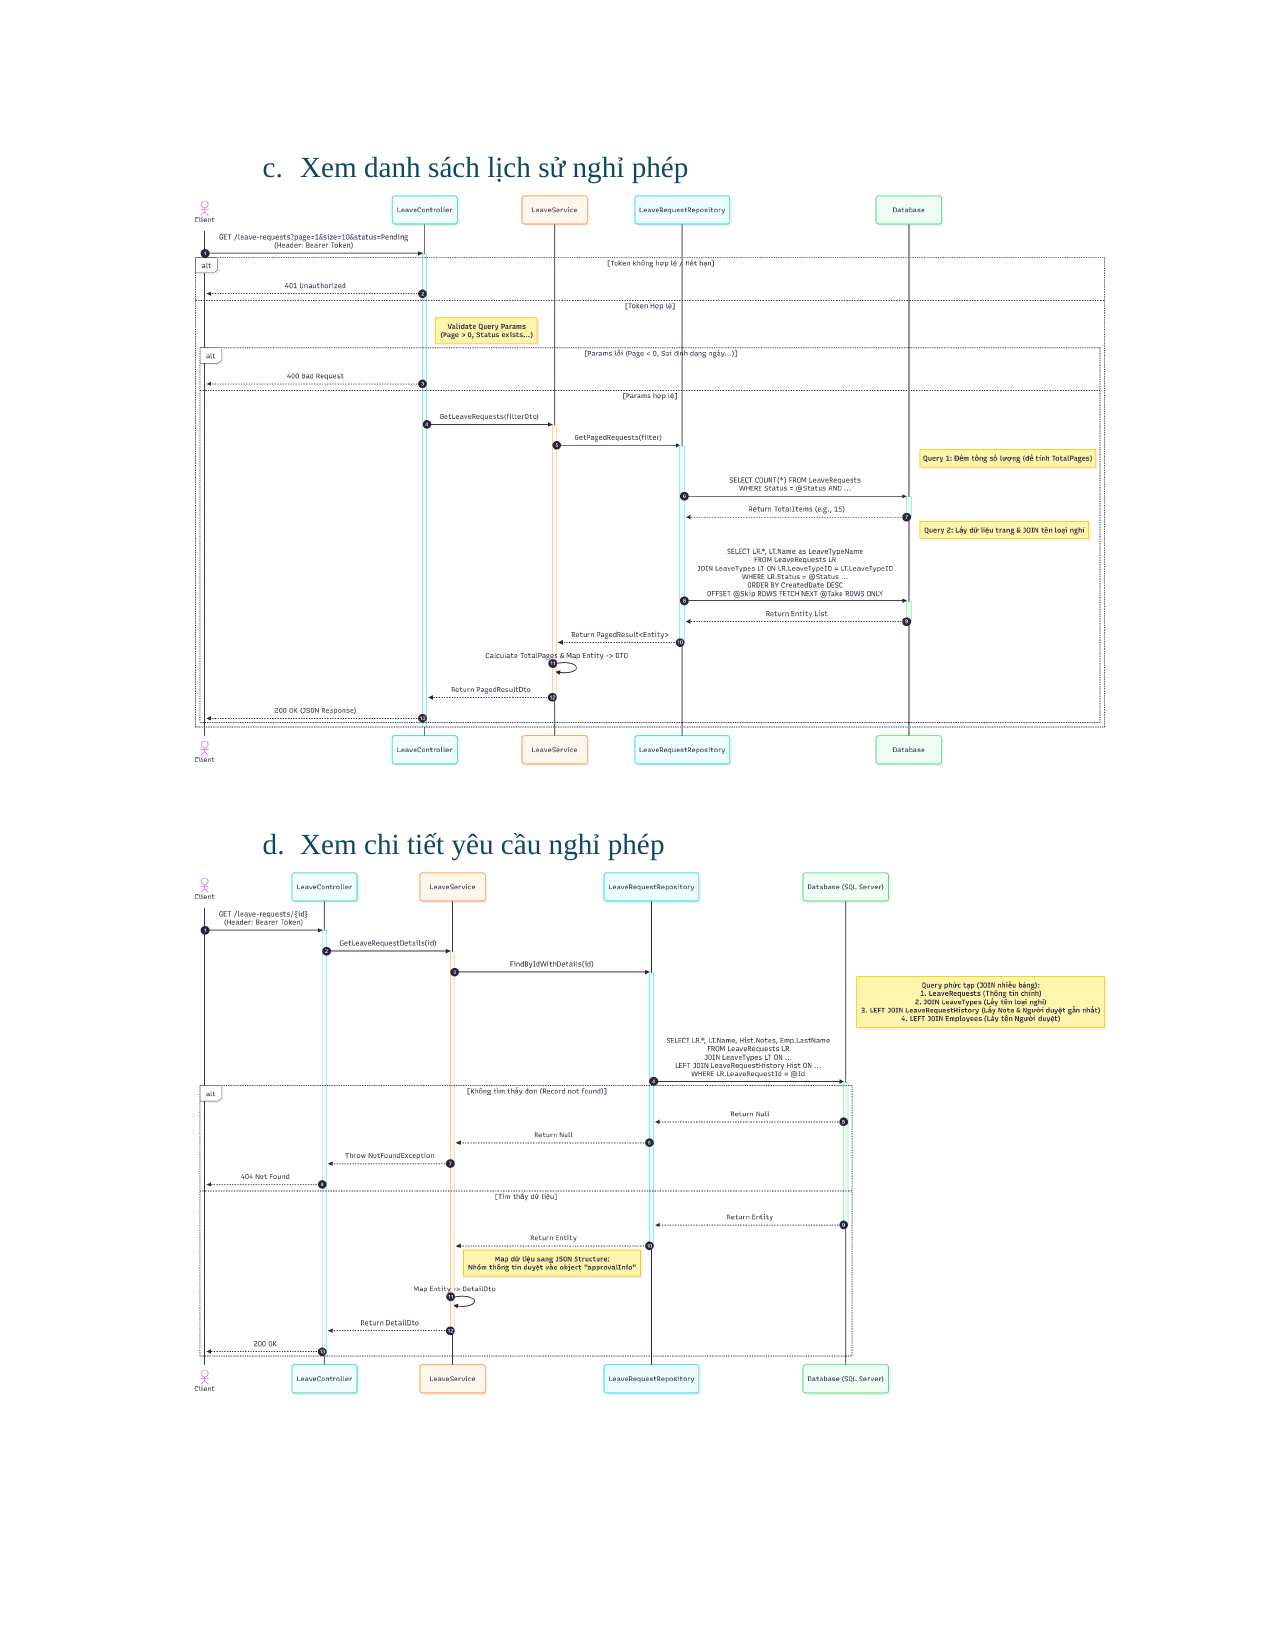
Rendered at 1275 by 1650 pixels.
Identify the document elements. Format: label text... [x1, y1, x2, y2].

picture [150, 191, 1125, 782]
picture [150, 868, 1125, 1411]
subtitle Xem chi tiết yêu cầu nghỉ phép [262, 827, 1125, 860]
subtitle Xem danh sách lịch sử nghỉ phép [262, 150, 1125, 183]
